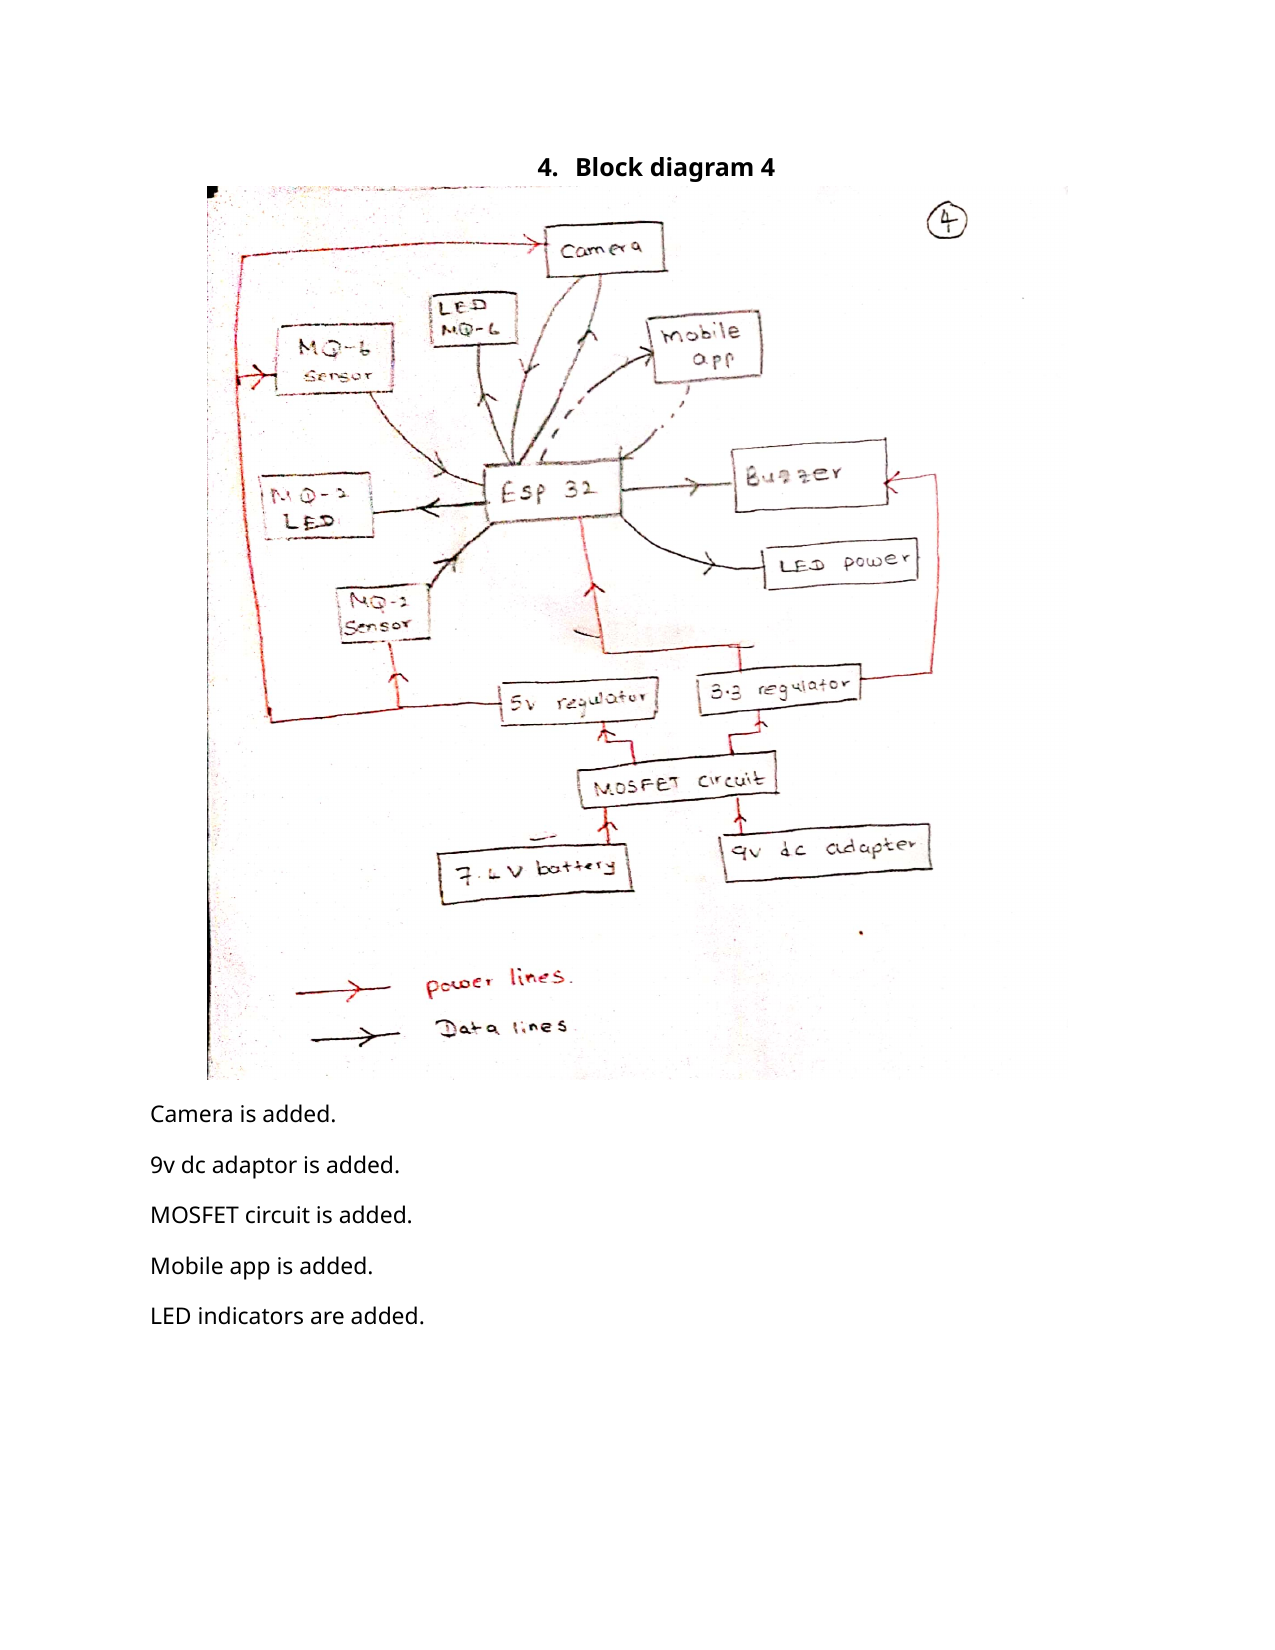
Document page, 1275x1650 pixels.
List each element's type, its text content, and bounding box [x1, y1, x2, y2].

text LED indicators are added. [150, 1300, 1125, 1331]
subtitle Block diagram 4 [187, 150, 1125, 184]
text Camera is added. [150, 1098, 1125, 1130]
text MOSFET circuit is added. [150, 1199, 1125, 1231]
picture [207, 186, 1068, 1080]
text Mobile app is added. [150, 1250, 1125, 1281]
text 9v dc adaptor is added. [150, 1149, 1125, 1180]
